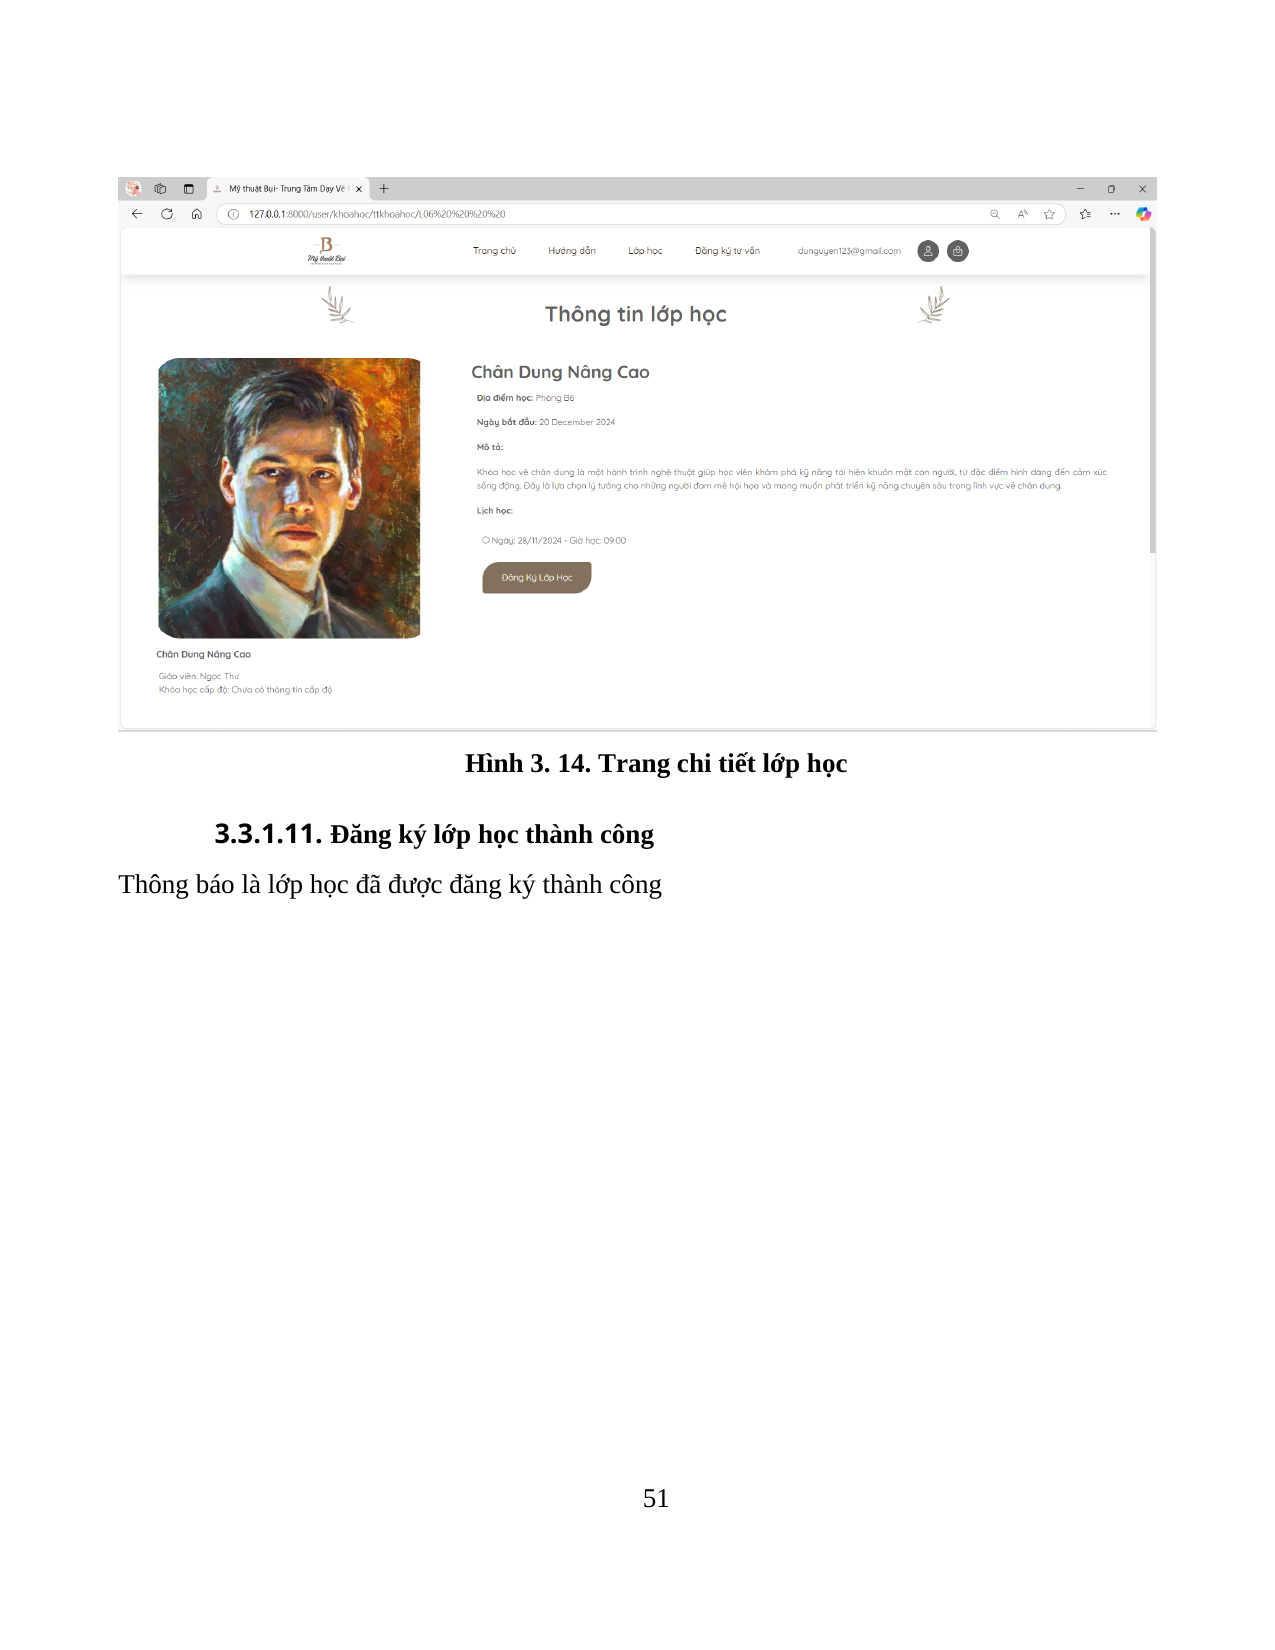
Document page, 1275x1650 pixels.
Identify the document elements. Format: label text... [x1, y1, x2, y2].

picture [118, 177, 1157, 732]
text Thông báo là lớp học đã được đăng ký thành công [118, 868, 1157, 899]
text Hình 3. . Trang chi tiết lớp học [118, 747, 1157, 778]
text Đăng ký lớp học thành công [177, 814, 1157, 851]
